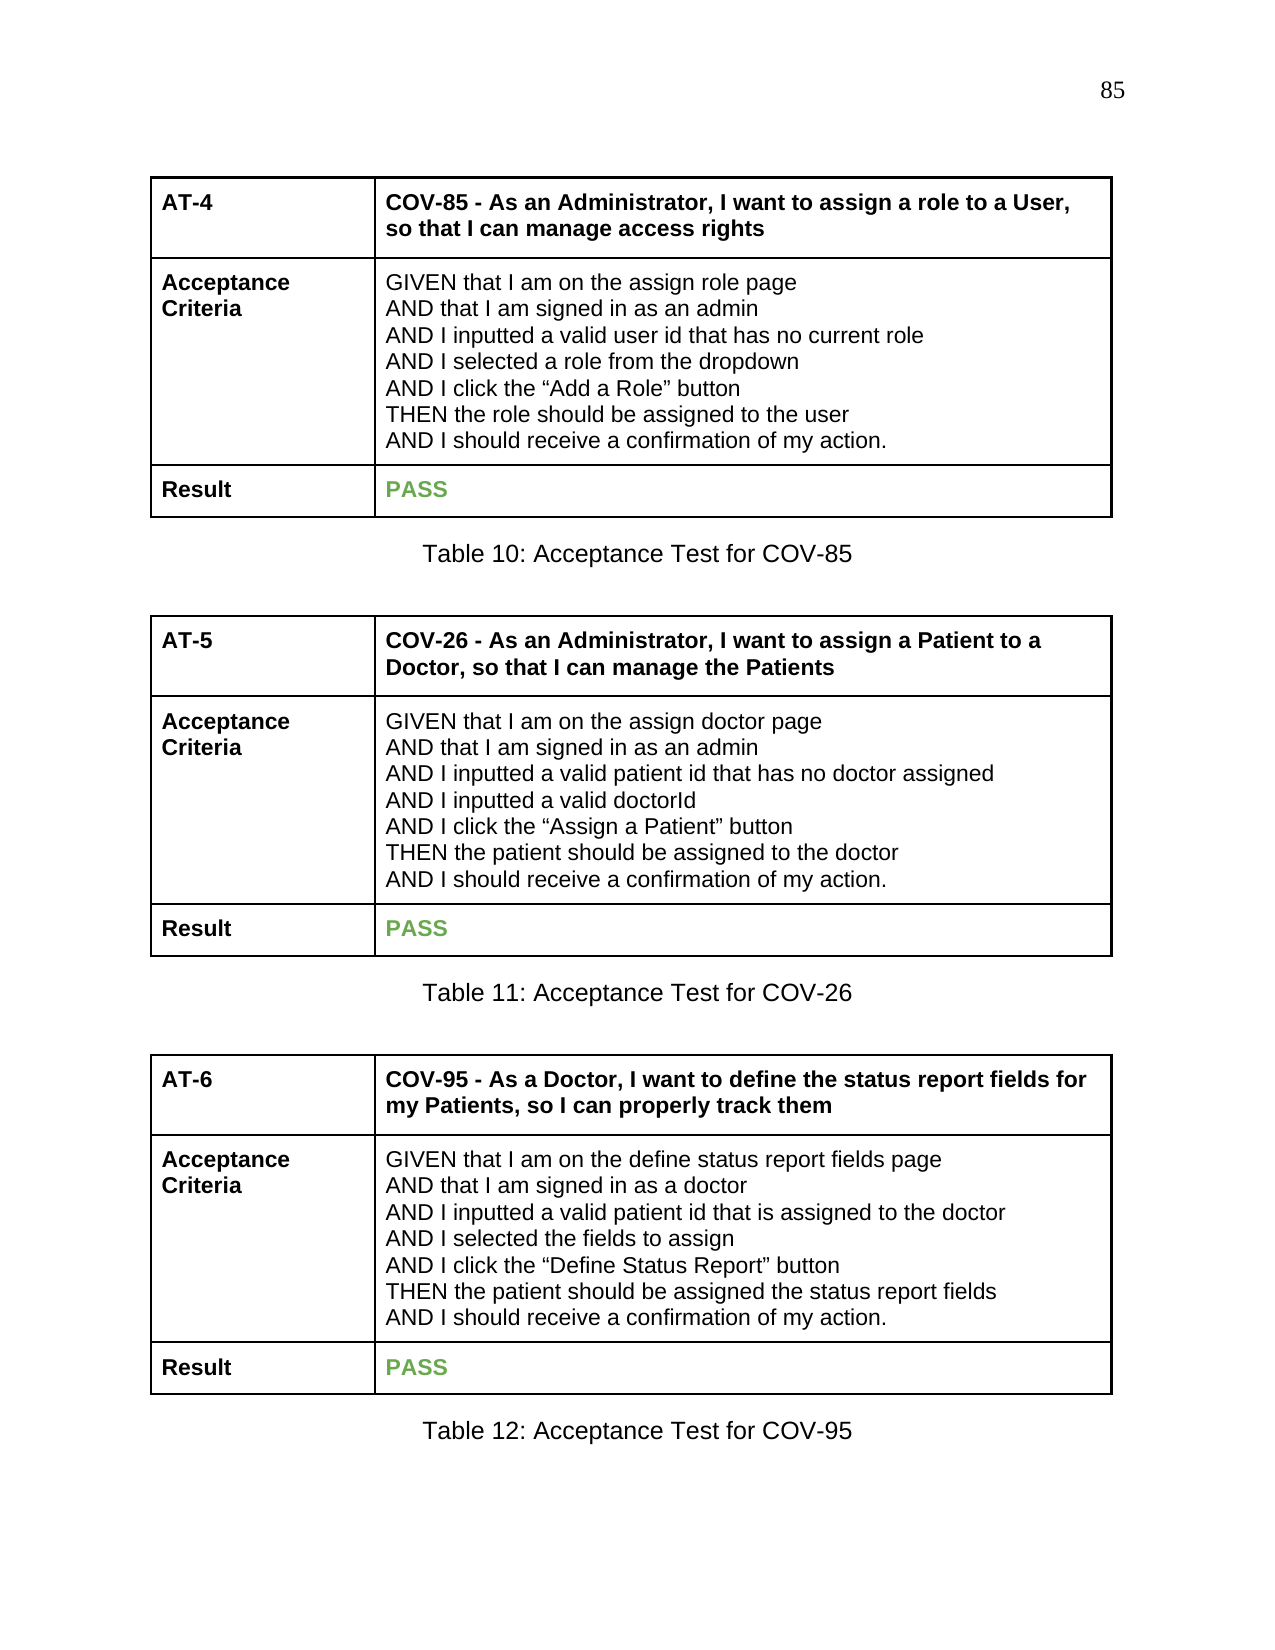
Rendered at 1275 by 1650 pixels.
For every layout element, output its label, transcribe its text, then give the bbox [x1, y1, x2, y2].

table_cell Result [152, 466, 374, 516]
table_cell PASS [376, 466, 1110, 516]
text Table 11: Acceptance Test for COV-26 [150, 977, 1125, 1006]
table_header AT-4 [152, 179, 374, 257]
table_header COV-95 - As a Doctor, I want to define the status report fields for my Patients, so I can properly track them [376, 1056, 1110, 1134]
table_header AT-6 [152, 1056, 374, 1134]
table_cell PASS [376, 905, 1110, 954]
table_cell Acceptance Criteria [152, 259, 374, 464]
table_cell Acceptance Criteria [152, 1136, 374, 1341]
table_header AT-5 [152, 617, 374, 695]
text Table 10: Acceptance Test for COV-85 [150, 539, 1125, 568]
table_cell Acceptance Criteria [152, 697, 374, 902]
table_cell PASS [376, 1343, 1110, 1393]
table_cell Result [152, 1343, 374, 1393]
table_cell GIVEN that I am on the define status report fields page AND that I am signed in as a doctor AND I inputted a valid patient id that is assigned to the doctor AND I selected the fields to assign AND I click the “Define Status Report” button THEN the patient should be assigned the status report fields AND I should receive a confirmation of my action. [376, 1136, 1110, 1341]
table_cell Result [152, 905, 374, 954]
table_header COV-85 - As an Administrator, I want to assign a role to a User, so that I can manage access rights [376, 179, 1110, 257]
text Table 12: Acceptance Test for COV-95 [150, 1416, 1125, 1445]
table_cell GIVEN that I am on the assign doctor page AND that I am signed in as an admin AND I inputted a valid patient id that has no doctor assigned AND I inputted a valid doctorId AND I click the “Assign a Patient” button THEN the patient should be assigned to the doctor AND I should receive a confirmation of my action. [376, 697, 1110, 902]
table_header COV-26 - As an Administrator, I want to assign a Patient to a Doctor, so that I can manage the Patients [376, 617, 1110, 695]
table_cell GIVEN that I am on the assign role page AND that I am signed in as an admin AND I inputted a valid user id that has no current role AND I selected a role from the dropdown AND I click the “Add a Role” button THEN the role should be assigned to the user AND I should receive a confirmation of my action. [376, 259, 1110, 464]
